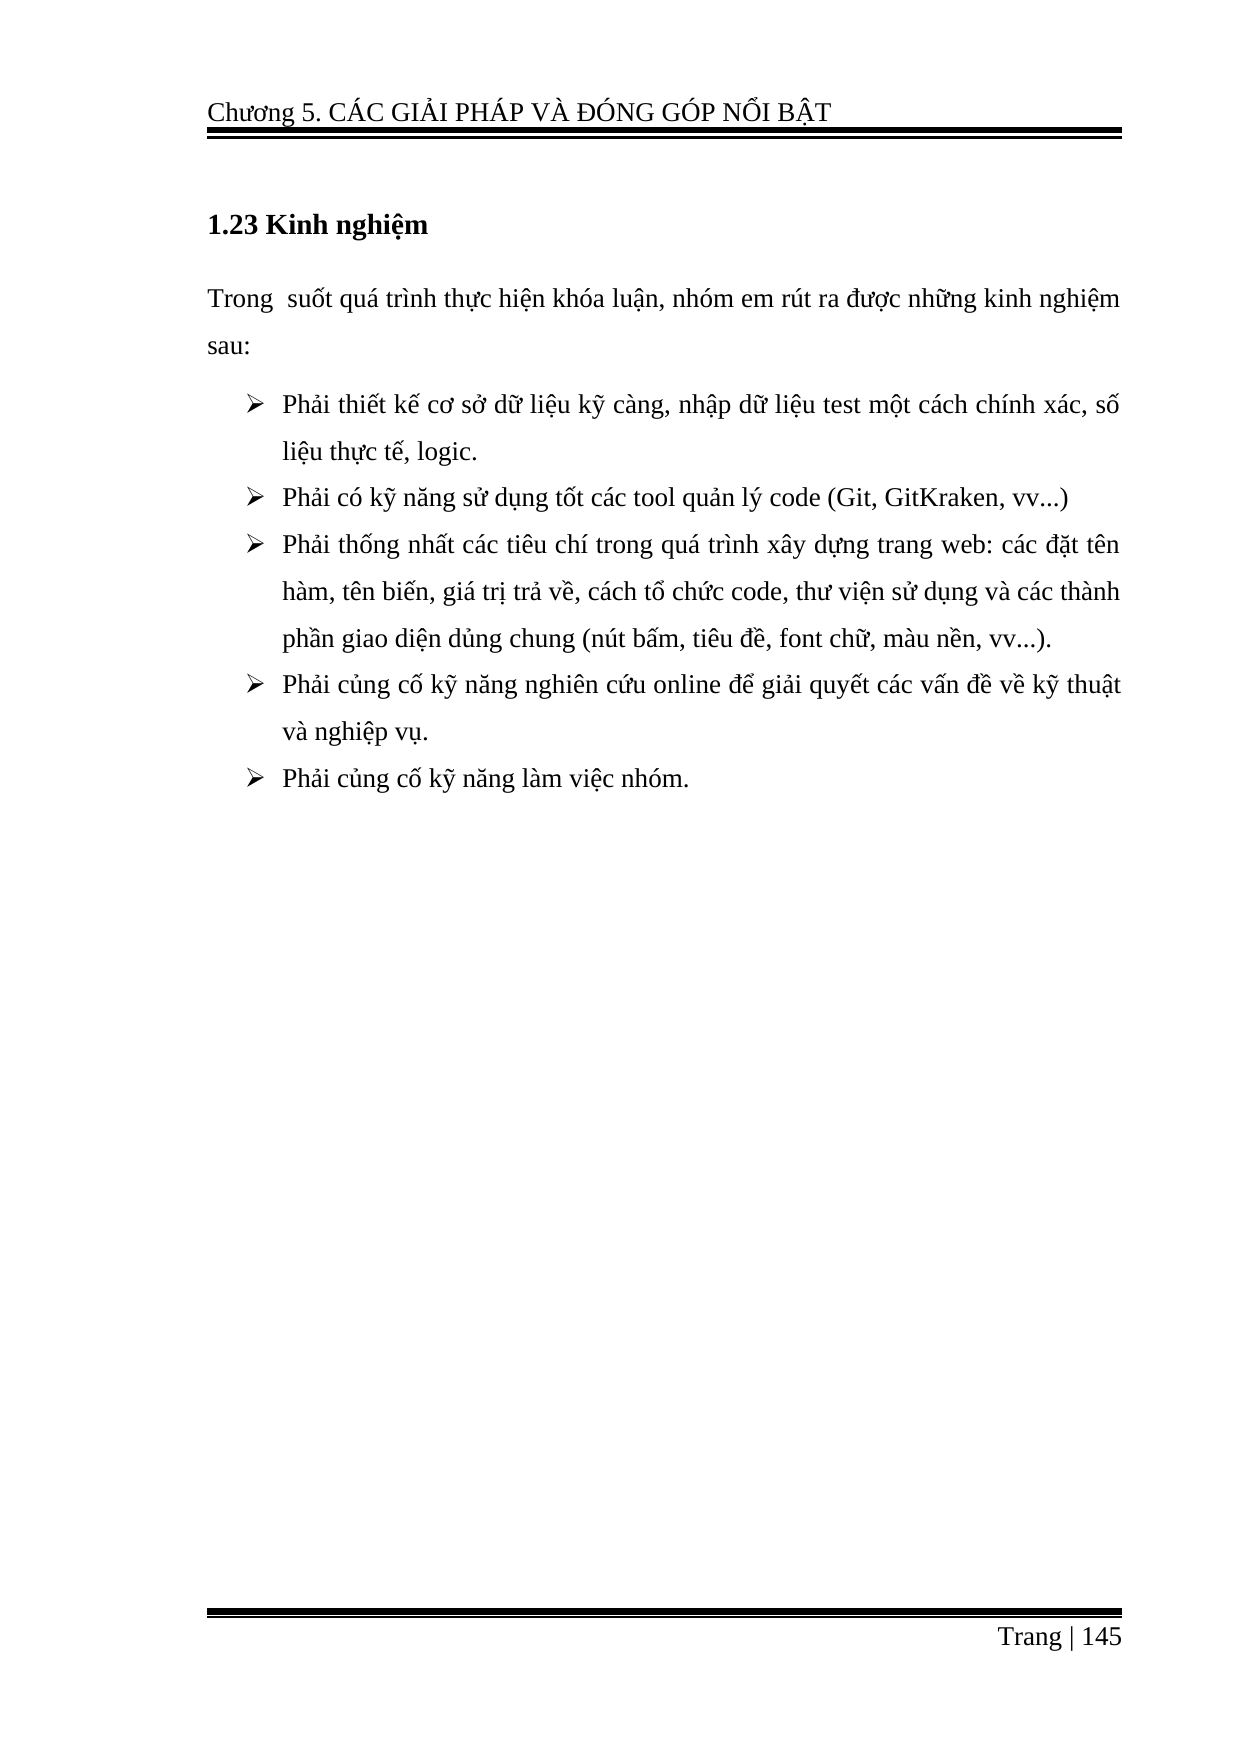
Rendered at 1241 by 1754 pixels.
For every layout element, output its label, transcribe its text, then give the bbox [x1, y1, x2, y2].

text Trong suốt quá trình thực hiện khóa luận, nhóm em rút ra được những kinh nghiệm sau: [207, 282, 1122, 360]
list Phải củng cố kỹ năng làm việc nhóm. [244, 762, 1122, 793]
list Phải củng cố kỹ năng nghiên cứu online để giải quyết các vấn đề về kỹ thuật và nghiệp vụ. [244, 668, 1122, 746]
subtitle Kinh nghiệm [207, 207, 1122, 241]
list Phải thiết kế cơ sở dữ liệu kỹ càng, nhập dữ liệu test một cách chính xác, số liệu thực tế, logic. [244, 388, 1122, 466]
list Phải thống nhất các tiêu chí trong quá trình xây dựng trang web: các đặt tên hàm, tên biến, giá trị trả về, cách tổ chức code, thư viện sử dụng và các thành phần giao diện dủng chung (nút bấm, tiêu đề, font chữ, màu nền, vv...). [244, 528, 1122, 653]
list Phải có kỹ năng sử dụng tốt các tool quản lý code (Git, GitKraken, vv...) [244, 482, 1122, 513]
